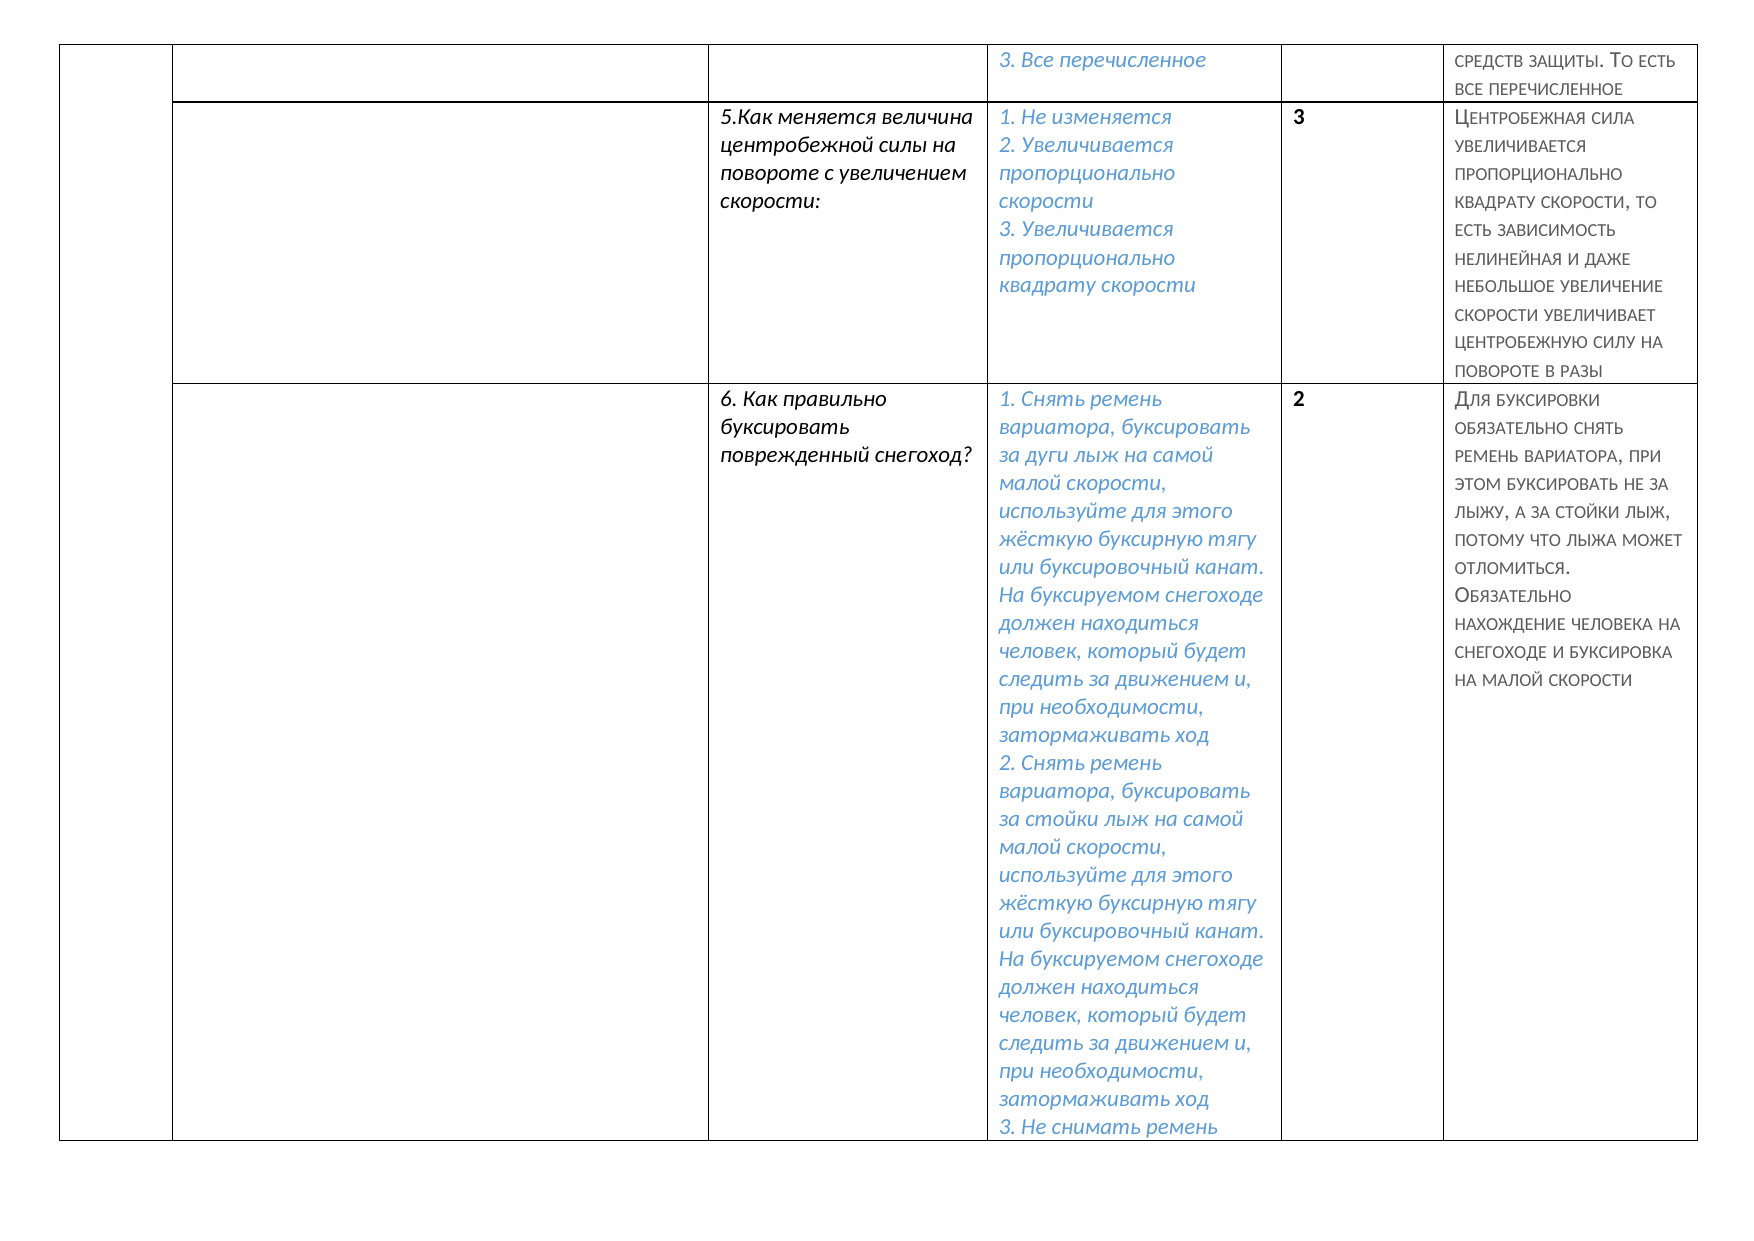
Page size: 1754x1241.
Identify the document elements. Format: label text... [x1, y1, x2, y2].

table_cell 3 [1282, 103, 1443, 383]
table_cell [173, 103, 708, 383]
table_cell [988, 384, 1281, 1140]
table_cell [1444, 45, 1697, 101]
table_cell 5.Как меняется величина центробежной силы на повороте с увеличением скорости: [709, 103, 987, 383]
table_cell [1444, 384, 1697, 1140]
table_cell 3 [1282, 45, 1443, 101]
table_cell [988, 45, 1281, 101]
table_cell Центробежная сила увеличивается пропорционально квадрату скорости, то есть зависимость нелинейная и даже небольшое увеличение скорости увеличивает центробежную силу на повороте в разы [1444, 103, 1697, 383]
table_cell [709, 384, 987, 1140]
table_cell 2 [1282, 384, 1443, 1140]
table_cell [173, 384, 708, 1140]
table_cell [173, 45, 708, 101]
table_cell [709, 45, 987, 101]
table_cell 1. Не изменяется 2. Увеличивается пропорционально скорости 3. Увеличивается пропорционально квадрату скорости [988, 103, 1281, 383]
